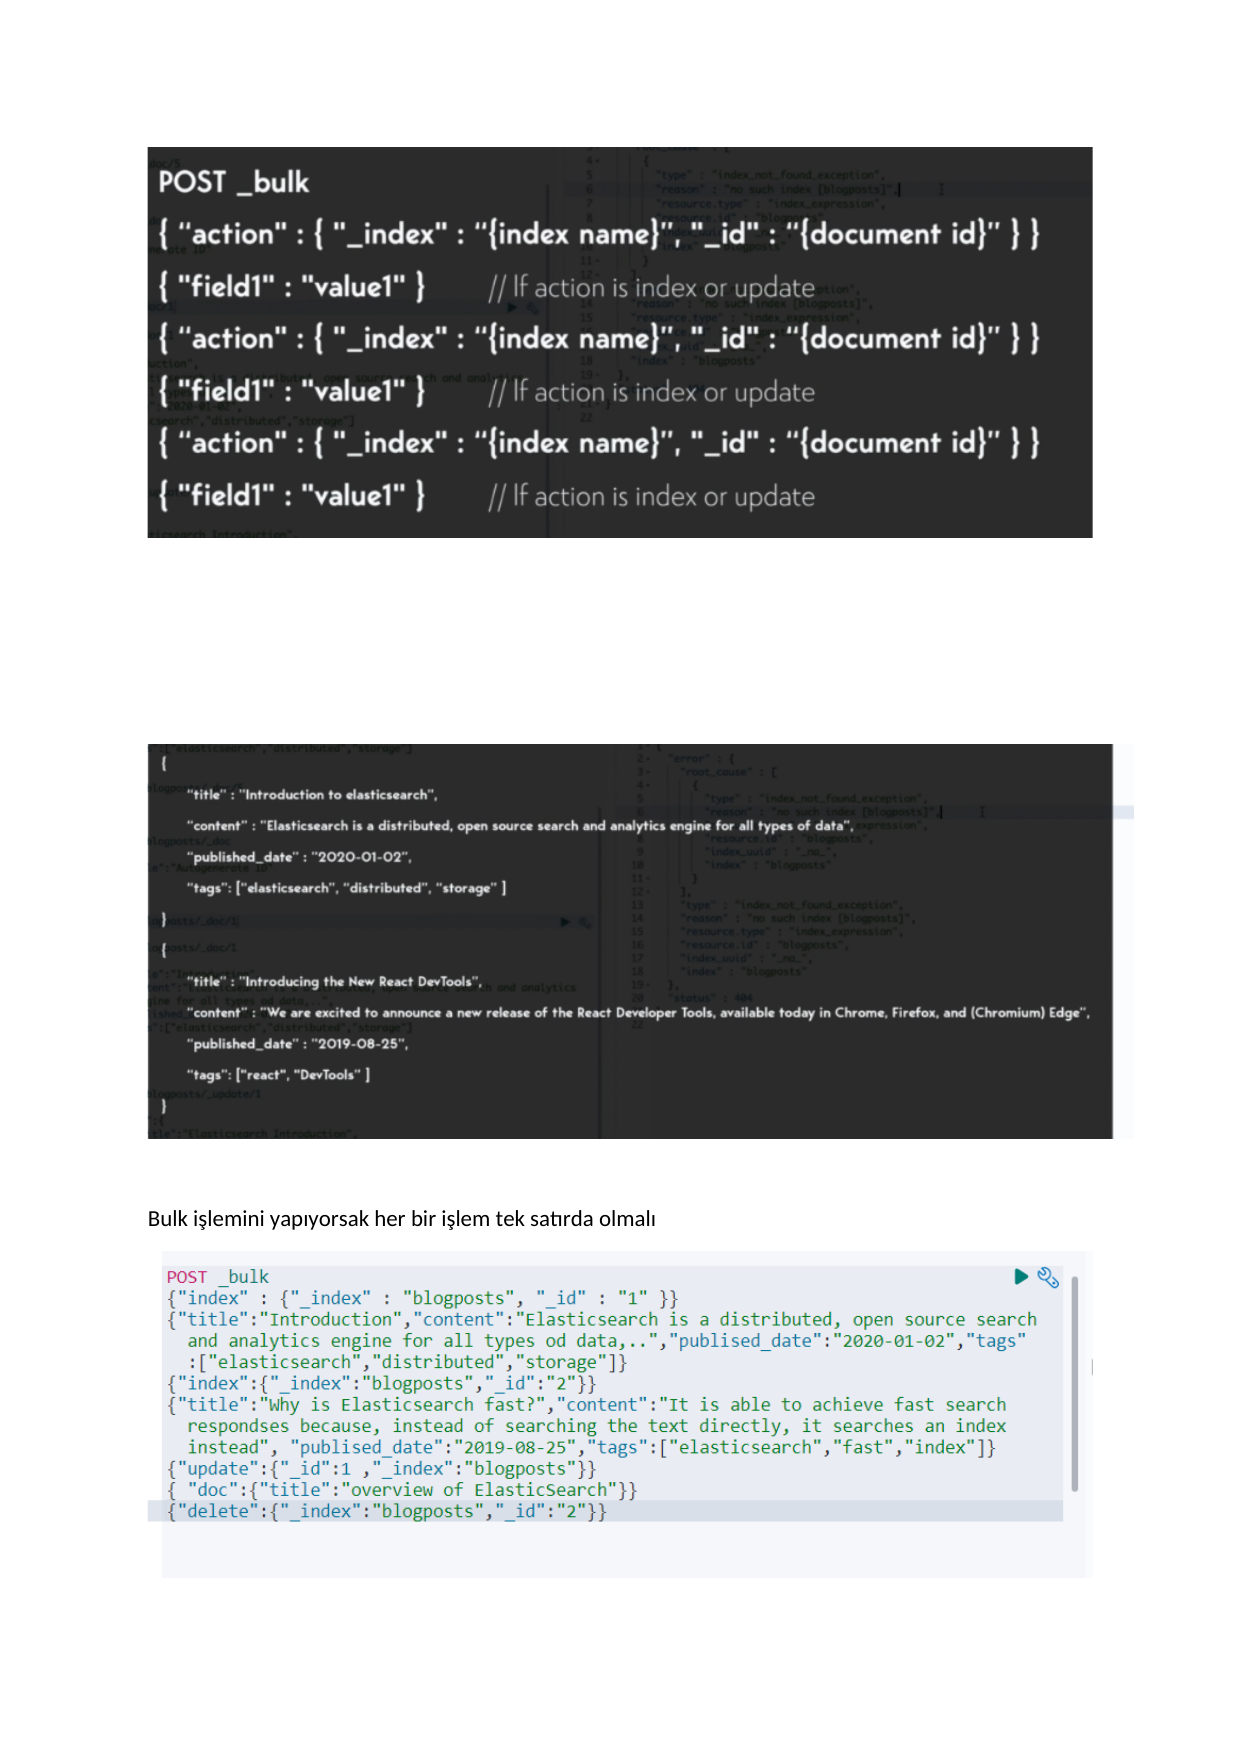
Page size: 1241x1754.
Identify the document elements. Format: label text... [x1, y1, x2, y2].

picture [147, 147, 1093, 538]
picture [147, 744, 1134, 1139]
text Bulk işlemini yapıyorsak her bir işlem tek satırda olmalı [148, 1204, 1093, 1232]
picture [147, 1251, 1093, 1578]
